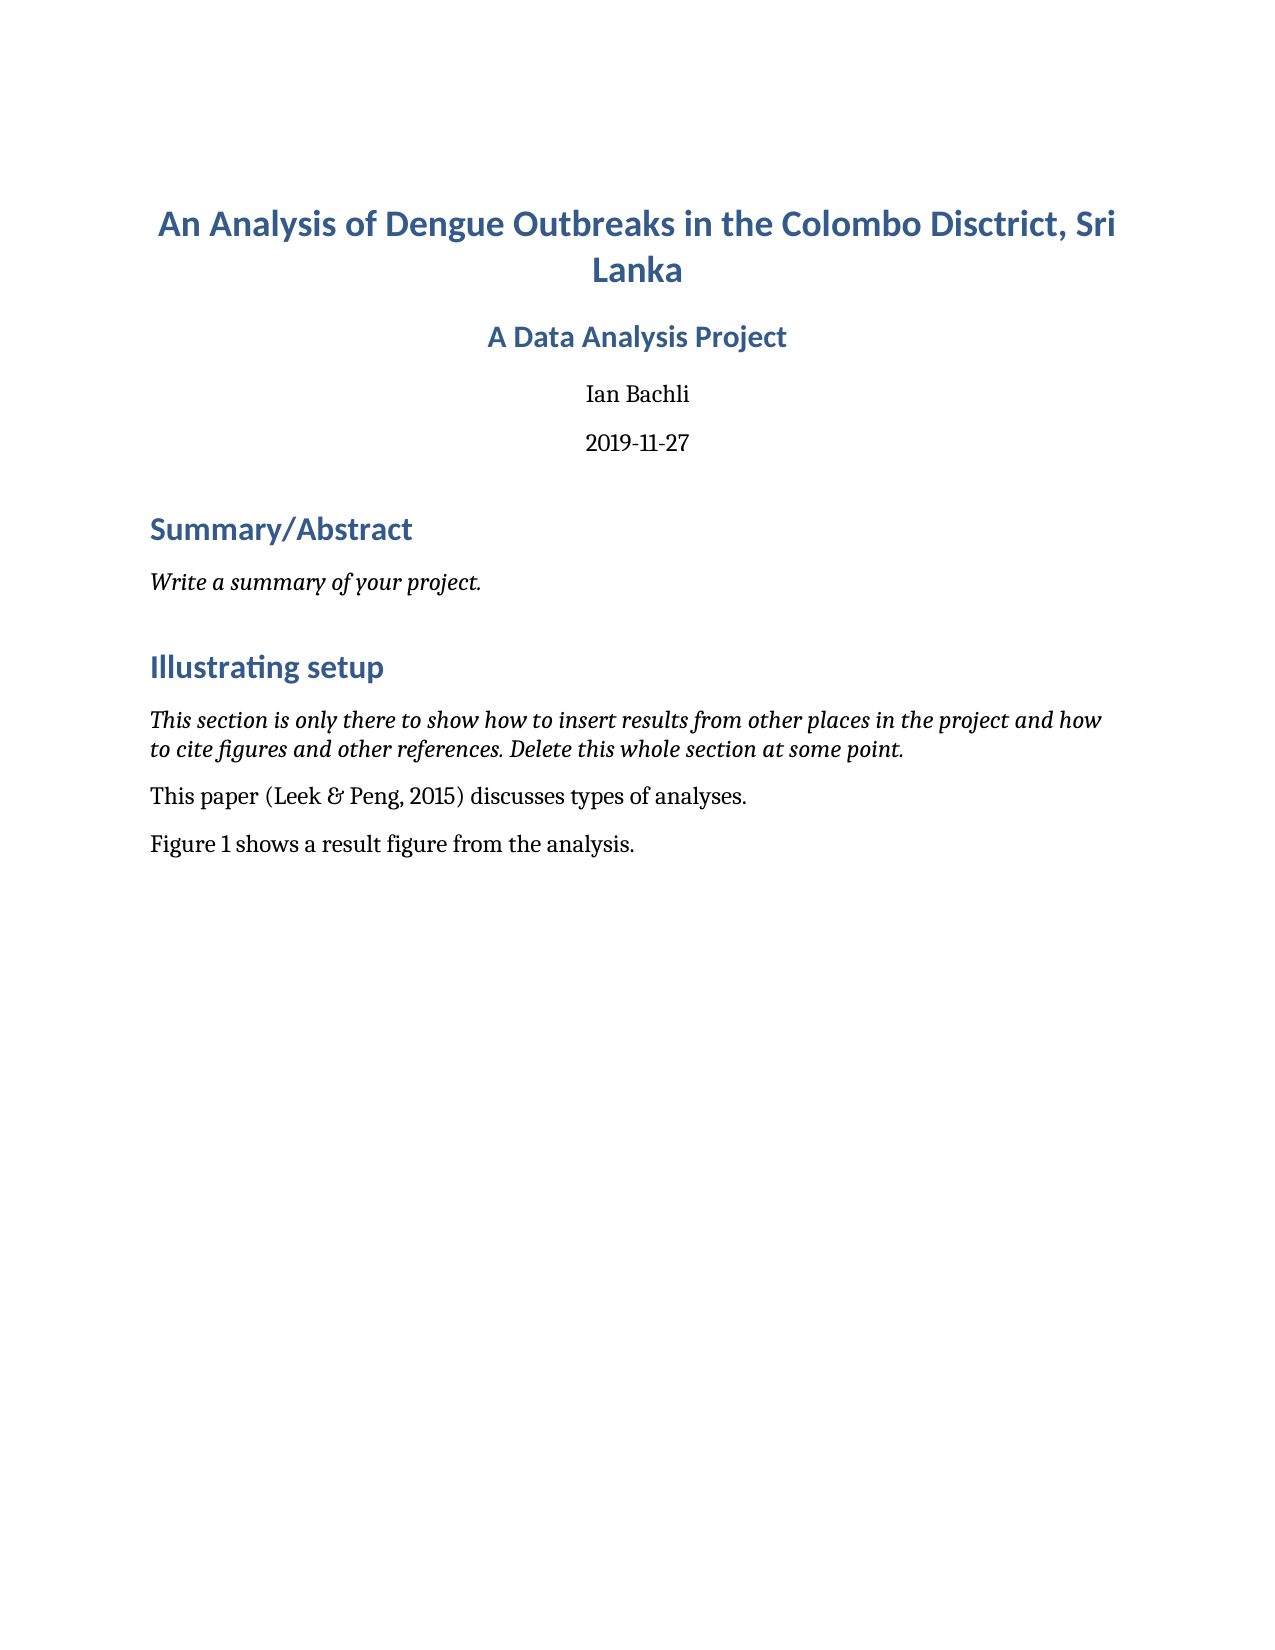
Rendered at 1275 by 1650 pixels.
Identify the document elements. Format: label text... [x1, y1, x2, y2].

text This paper (Leek & Peng, 2015) discusses types of analyses. [150, 782, 1125, 811]
subtitle Summary/Abstract [150, 508, 1125, 549]
text Write a summary of your project. [150, 568, 1125, 596]
text Ian Bachli [150, 380, 1125, 408]
text 2019-11-27 [150, 429, 1125, 458]
text Figure 1 shows a result figure from the analysis. [150, 829, 1125, 858]
text This section is only there to show how to insert results from other places in the project and how to cite figures and other references. Delete this whole section at some point. [150, 706, 1125, 763]
subtitle A Data Analysis Project [150, 317, 1125, 355]
title An Analysis of Dengue Outbreaks in the Colombo Disctrict, Sri Lanka [150, 200, 1125, 292]
subtitle Illustrating setup [150, 646, 1125, 687]
